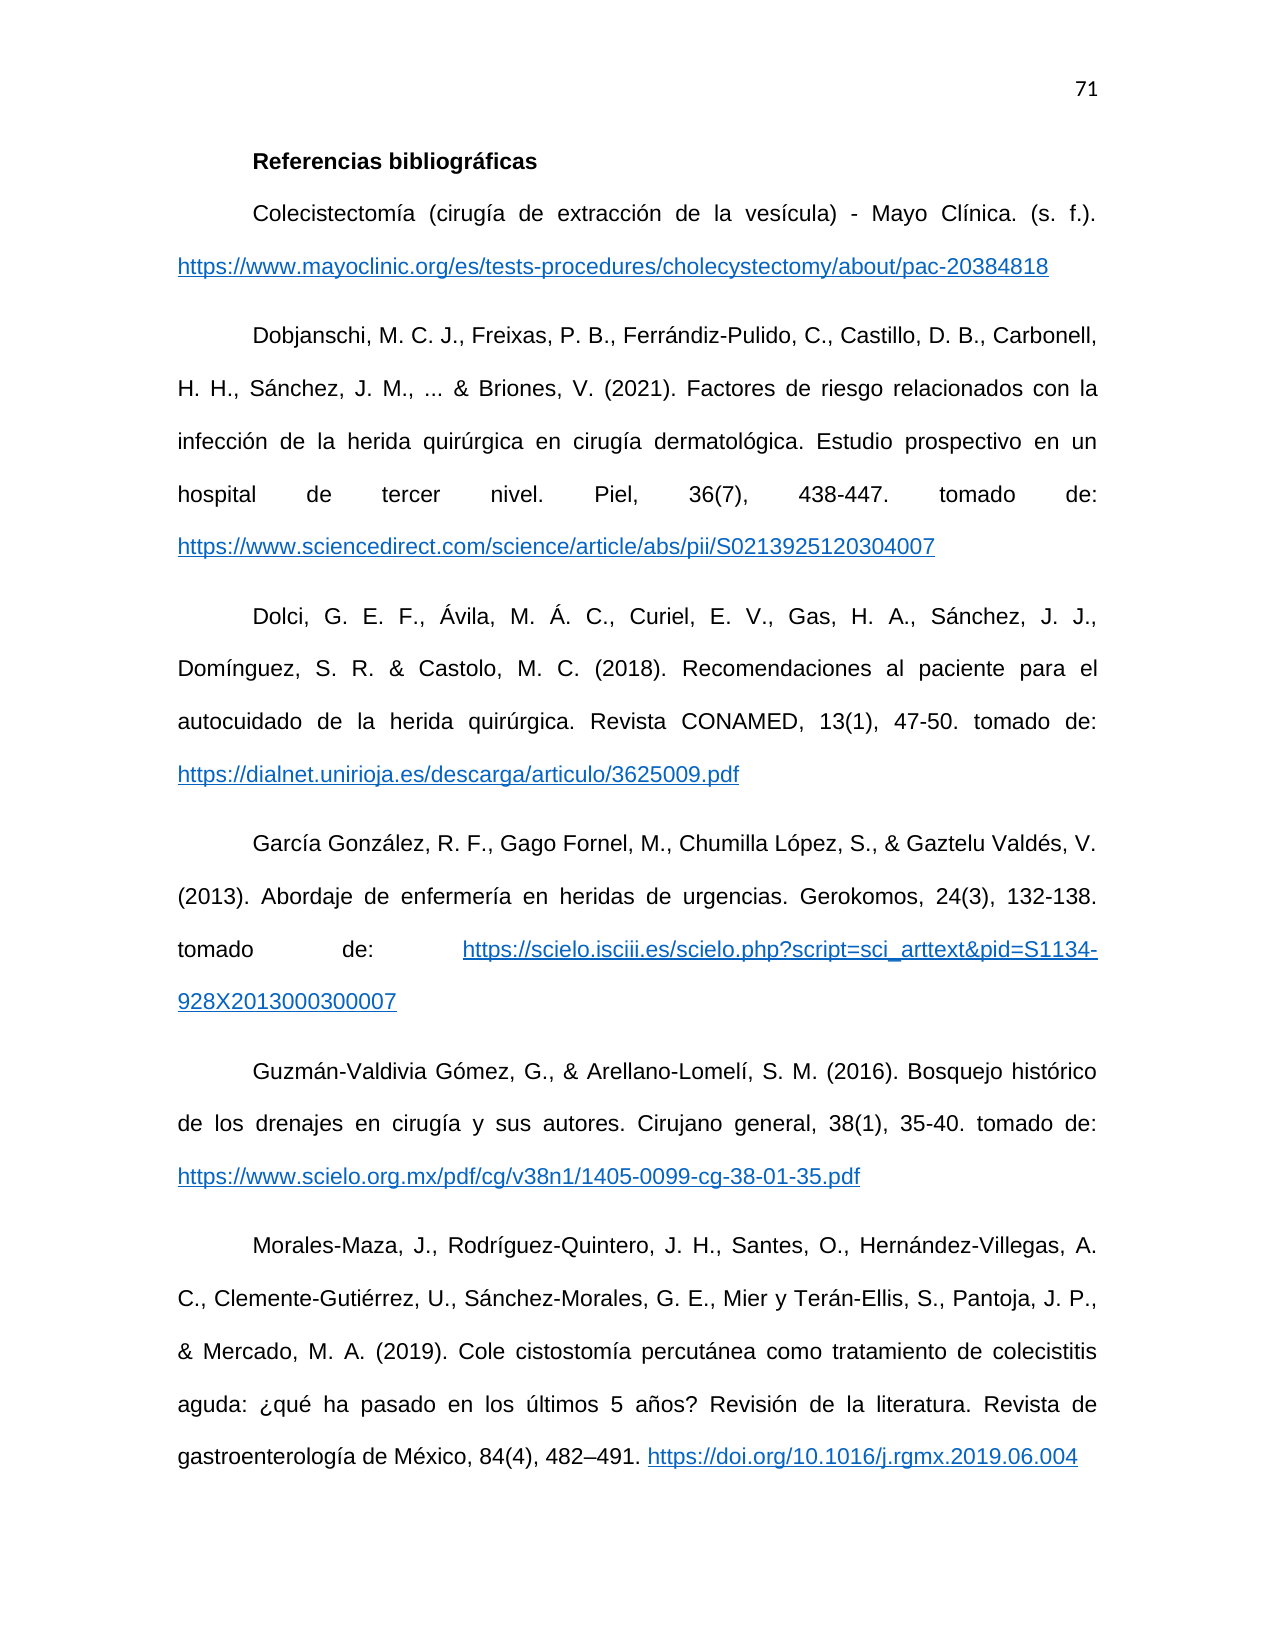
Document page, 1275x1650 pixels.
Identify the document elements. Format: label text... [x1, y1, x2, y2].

subtitle Referencias bibliográficas [177, 148, 1098, 174]
text Morales-Maza, J., Rodríguez-Quintero, J. H., Santes, O., Hernández-Villegas, A. C., Clemente-Gutiérrez, U., Sánchez-Morales, G. E., Mier y Terán-Ellis, S., Pantoja, J. P., & Mercado, M. A. (2019). Cole cistostomía percutánea como tratamiento de colecistitis aguda: ¿qué ha pasado en los últimos 5 años? Revisión de la literatura. Revista de gastroenterología de México, 84(4), 482–491. https://doi.org/10.1016/j.rgmx.2019.06.004 [177, 1232, 1098, 1469]
text Colecistectomía (cirugía de extracción de la vesícula) - Mayo Clínica. (s. f.). https://www.mayoclinic.org/es/tests-procedures/cholecystectomy/about/pac-20384818 [177, 200, 1098, 279]
text Dobjanschi, M. C. J., Freixas, P. B., Ferrándiz-Pulido, C., Castillo, D. B., Carbonell, H. H., Sánchez, J. M., ... & Briones, V. (2021). Factores de riesgo relacionados con la infección de la herida quirúrgica en cirugía dermatológica. Estudio prospectivo en un hospital de tercer nivel. Piel, 36(7), 438-447. tomado de: https://www.sciencedirect.com/science/article/abs/pii/S0213925120304007 [177, 322, 1098, 559]
text Guzmán-Valdivia Gómez, G., & Arellano-Lomelí, S. M. (2016). Bosquejo histórico de los drenajes en cirugía y sus autores. Cirujano general, 38(1), 35-40. tomado de: https://www.scielo.org.mx/pdf/cg/v38n1/1405-0099-cg-38-01-35.pdf [177, 1058, 1098, 1189]
text Dolci, G. E. F., Ávila, M. Á. C., Curiel, E. V., Gas, H. A., Sánchez, J. J., Domínguez, S. R. & Castolo, M. C. (2018). Recomendaciones al paciente para el autocuidado de la herida quirúrgica. Revista CONAMED, 13(1), 47-50. tomado de: https://dialnet.unirioja.es/descarga/articulo/3625009.pdf [177, 603, 1098, 787]
text García González, R. F., Gago Fornel, M., Chumilla López, S., & Gaztelu Valdés, V. (2013). Abordaje de enfermería en heridas de urgencias. Gerokomos, 24(3), 132-138. tomado de: https://scielo.isciii.es/scielo.php?script=sci_arttext&pid=S1134-928X2013000300007 [177, 830, 1098, 1014]
